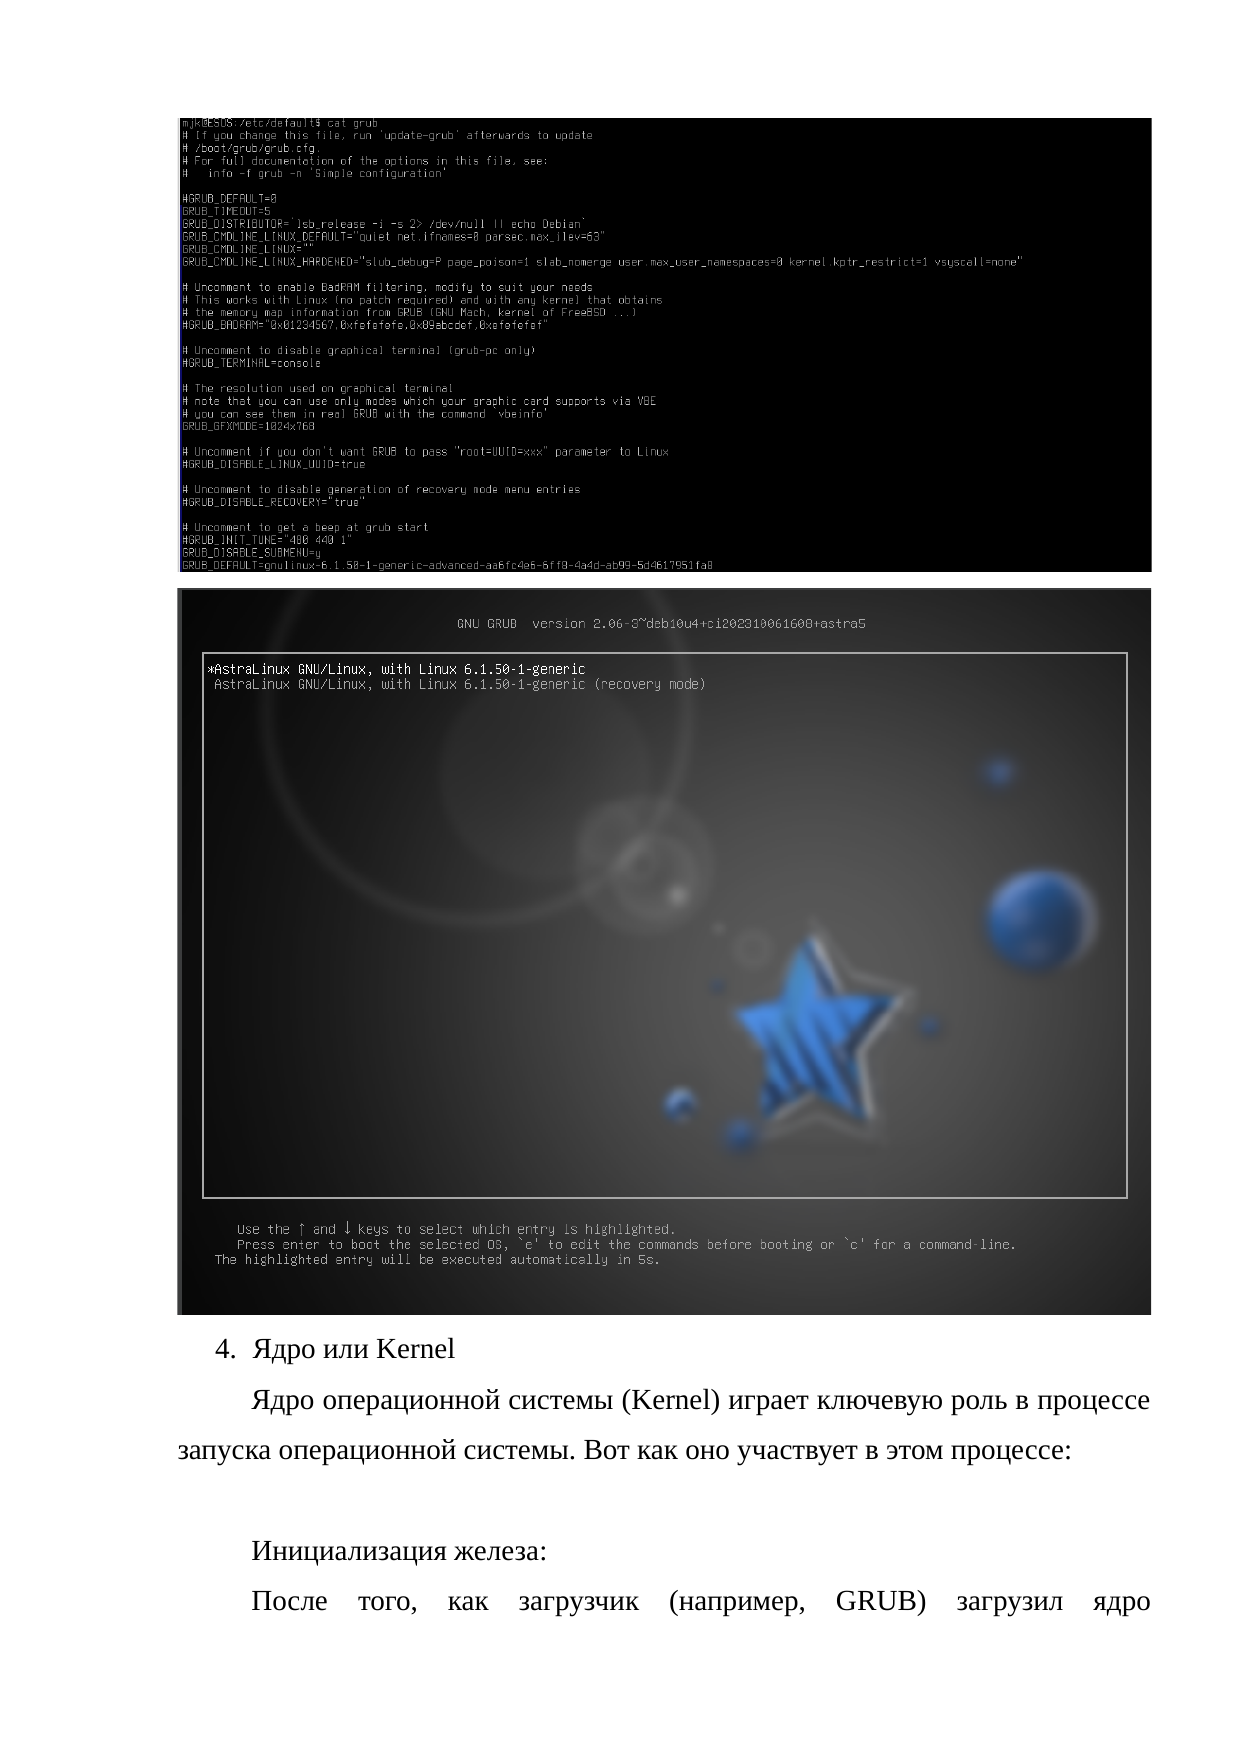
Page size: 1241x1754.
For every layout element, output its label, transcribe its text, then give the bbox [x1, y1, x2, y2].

text Инициализация железа: [177, 1533, 1152, 1566]
picture [177, 118, 1152, 572]
text Ядро операционной системы (Kernel) играет ключевую роль в процессе запуска операционной системы. Вот как оно участвует в этом процессе: [177, 1382, 1152, 1466]
list Ядро или Kernel [215, 1331, 1152, 1365]
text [177, 1583, 1152, 1617]
picture [177, 588, 1152, 1315]
